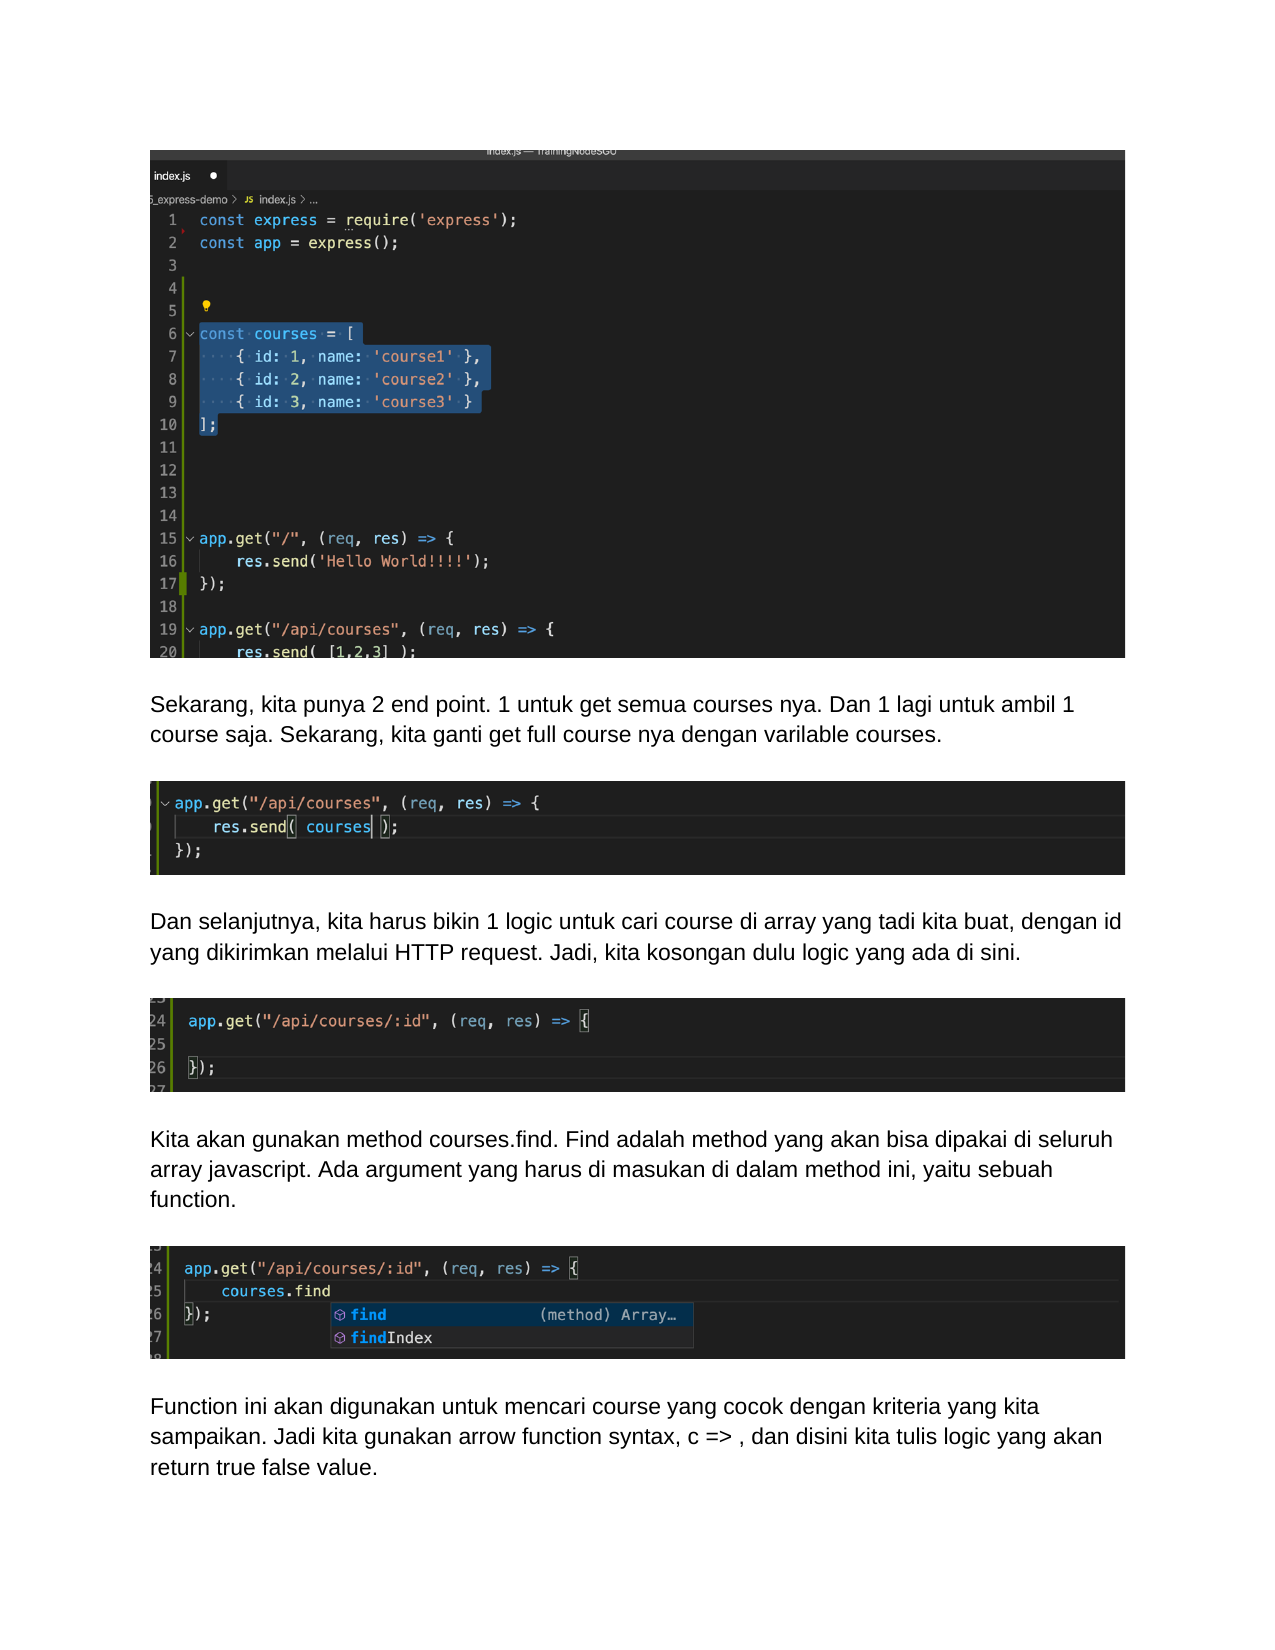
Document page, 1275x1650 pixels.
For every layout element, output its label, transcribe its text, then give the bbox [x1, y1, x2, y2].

text Kita akan gunakan method courses.find. Find adalah method yang akan bisa dipakai di seluruh array javascript. Ada argument yang harus di masukan di dalam method ini, yaitu sebuah function. [150, 1126, 1125, 1213]
picture [150, 1246, 1125, 1359]
picture [150, 150, 1125, 658]
text Dan selanjutnya, kita harus bikin 1 logic untuk cari course di array yang tadi kita buat, dengan id yang dikirimkan melalui HTTP request. Jadi, kita kosongan dulu logic yang ada di sini. [150, 908, 1125, 965]
picture [150, 998, 1125, 1092]
text Function ini akan digunakan untuk mencari course yang cocok dengan kriteria yang kita sampaikan. Jadi kita gunakan arrow function syntax, c => , dan disini kita tulis logic yang akan return true false value. [150, 1393, 1125, 1480]
text Sekarang, kita punya 2 end point. 1 untuk get semua courses nya. Dan 1 lagi untuk ambil 1 course saja. Sekarang, kita ganti get full course nya dengan varilable courses. [150, 691, 1125, 748]
picture [150, 781, 1125, 875]
